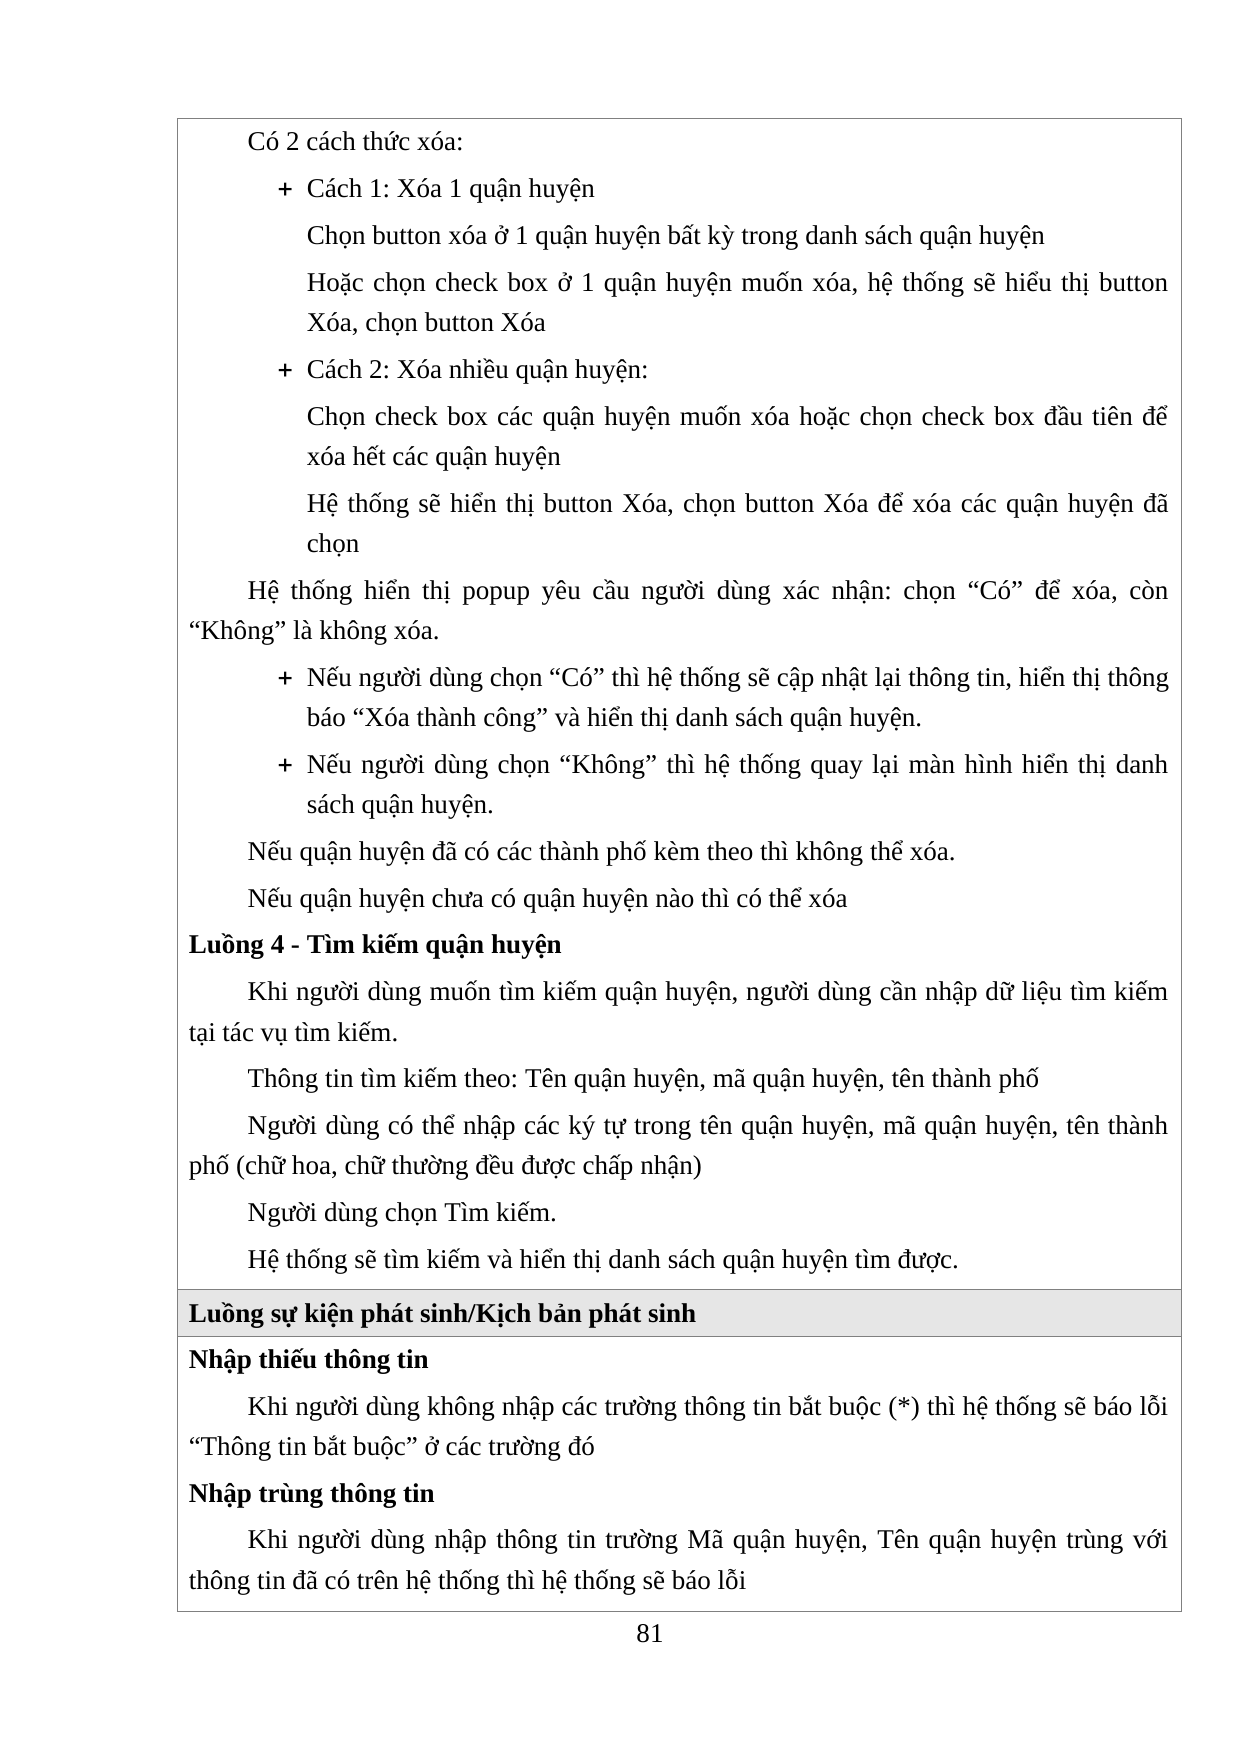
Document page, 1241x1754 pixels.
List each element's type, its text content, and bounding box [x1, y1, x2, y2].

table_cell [178, 119, 1181, 1289]
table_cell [178, 1337, 1181, 1611]
table_cell Luồng sự kiện phát sinh/Kịch bản phát sinh [178, 1290, 1181, 1336]
